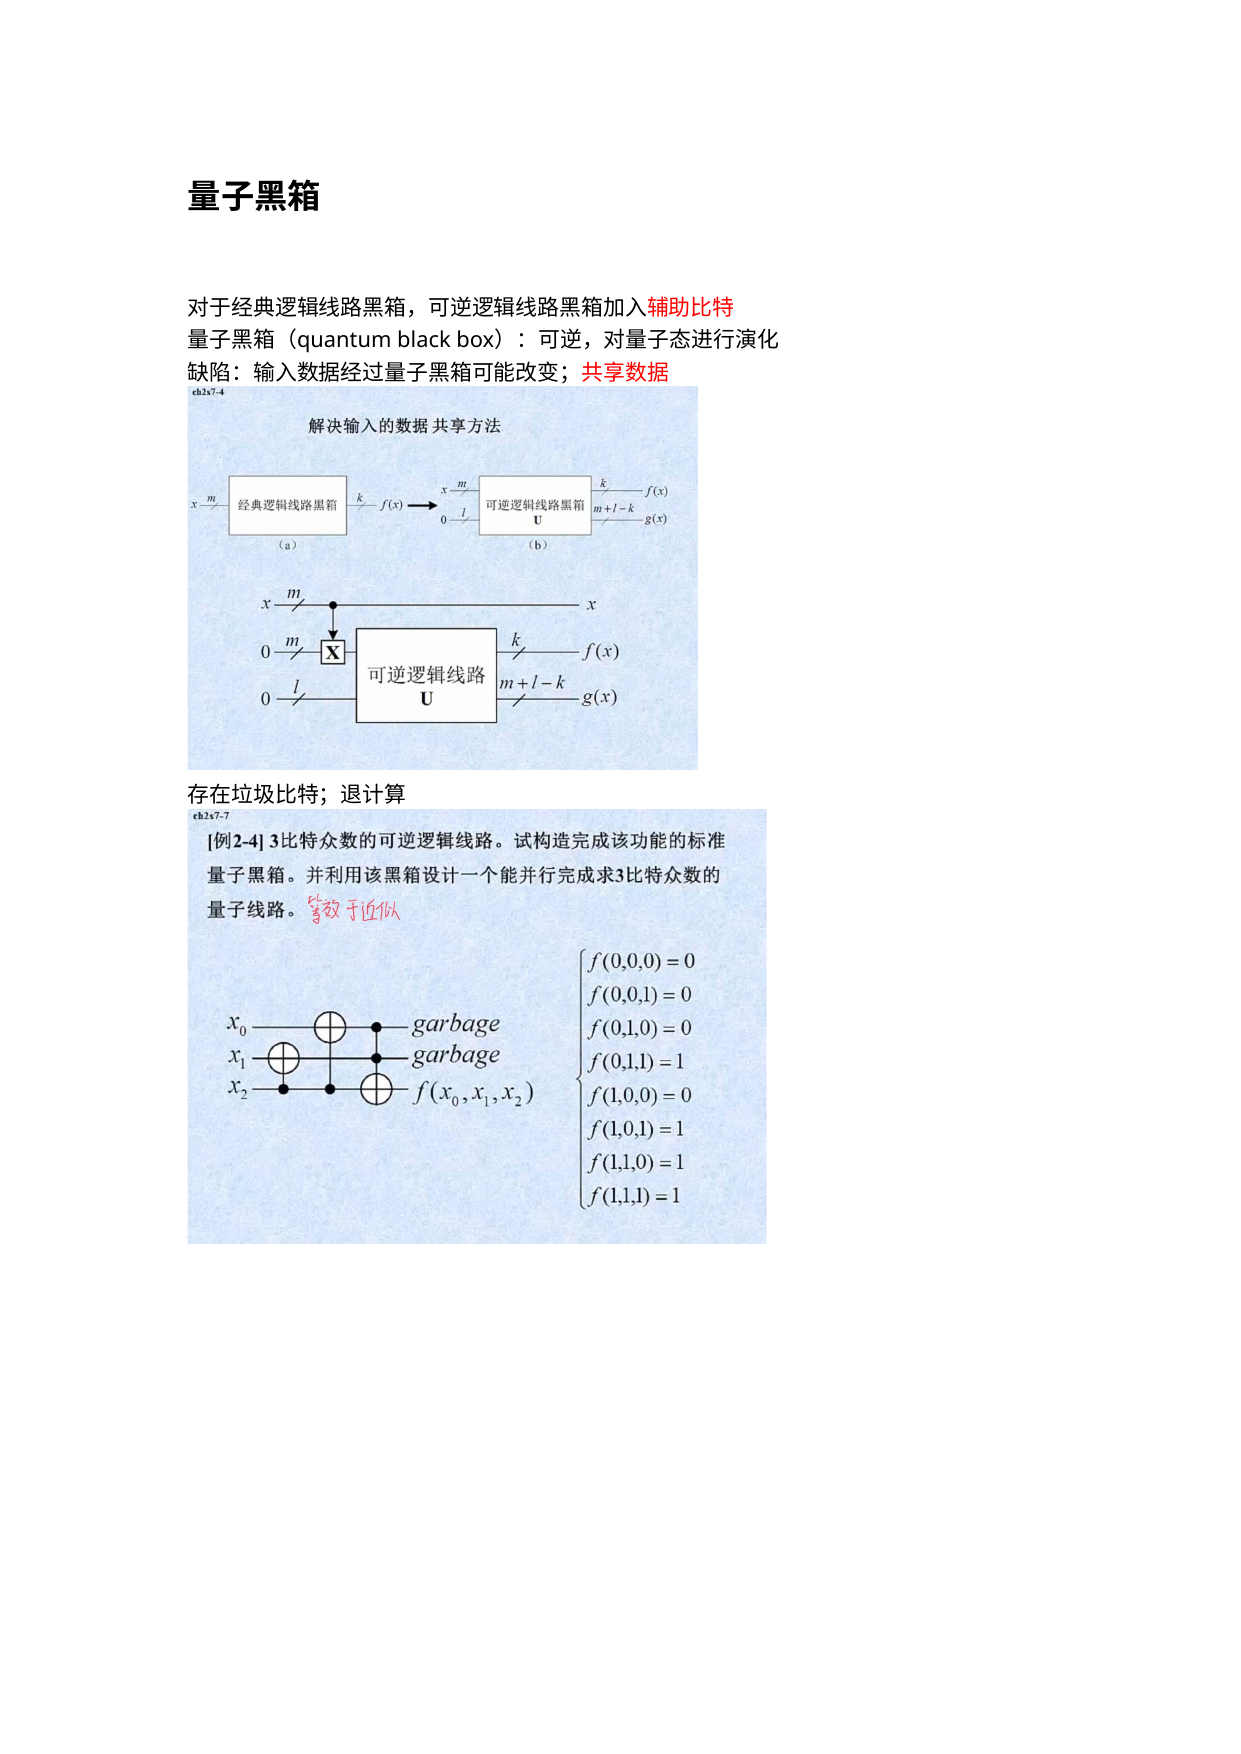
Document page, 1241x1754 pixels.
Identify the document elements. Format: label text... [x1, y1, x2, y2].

text 存在垃圾比特；退计算 [187, 777, 1053, 809]
picture [187, 386, 698, 770]
text 对于经典逻辑线路黑箱，可逆逻辑线路黑箱加入辅助比特 [187, 289, 1053, 322]
text 缺陷：输入数据经过量子黑箱可能改变；共享数据 [187, 354, 1053, 387]
picture [187, 809, 767, 1244]
subtitle 量子黑箱 [187, 162, 1053, 227]
text 量子黑箱（quantum black box）：可逆，对量子态进行演化 [187, 322, 1053, 354]
